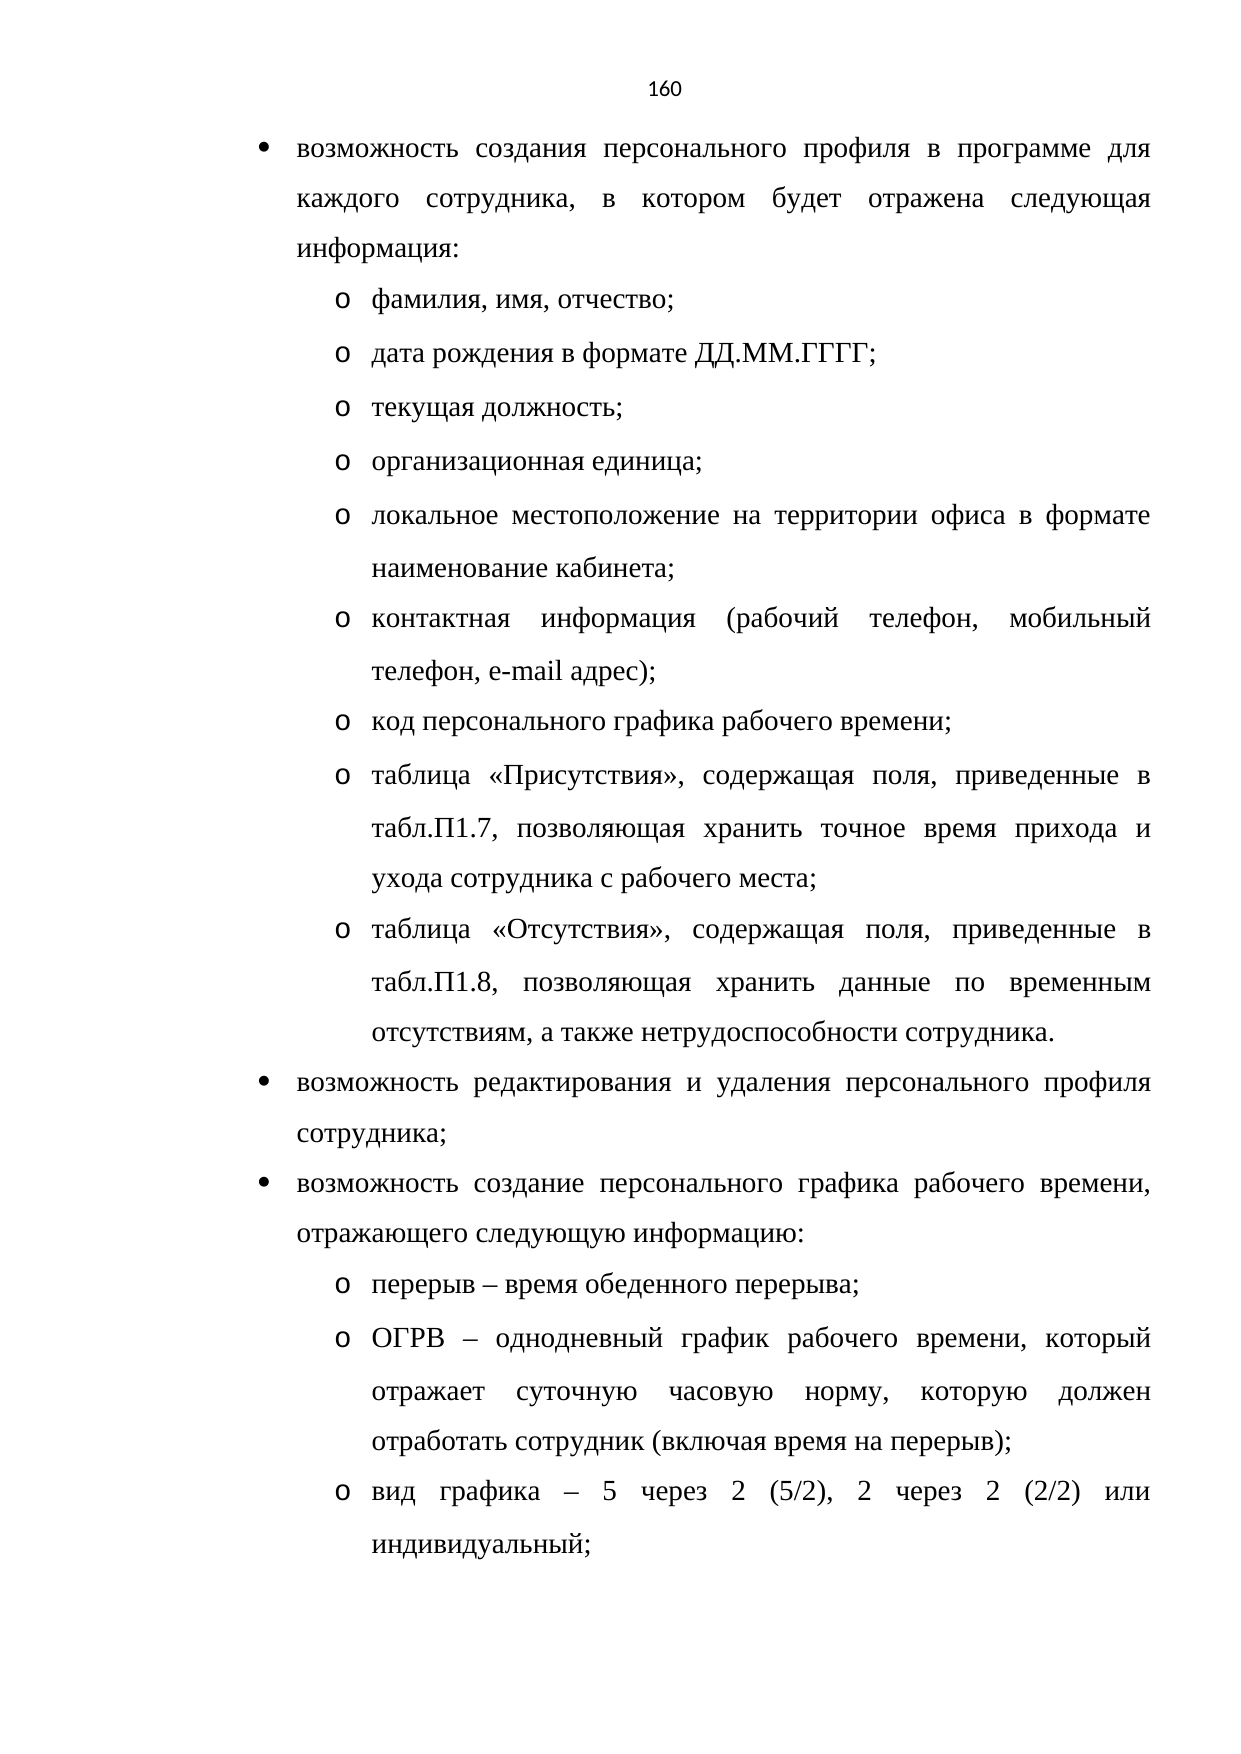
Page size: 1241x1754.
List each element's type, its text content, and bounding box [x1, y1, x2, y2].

list фамилия, имя, отчество; [334, 281, 1152, 317]
list код персонального графика рабочего времени; [334, 703, 1152, 739]
list вид графика – 5 через 2 (5/2), 2 через 2 (2/2) или индивидуальный; [334, 1473, 1152, 1559]
list ОГРВ – однодневный график рабочего времени, который отражает суточную часовую норму, которую должен отработать сотрудник (включая время на перерыв); [334, 1320, 1152, 1456]
list возможность создания персонального профиля в программе для каждого сотрудника, в котором будет отражена следующая информация: [259, 130, 1152, 264]
list перерыв – время обеденного перерыва; [334, 1266, 1152, 1302]
list текущая должность; [334, 389, 1152, 425]
list таблица «Отсутствия», содержащая поля, приведенные в табл.П1.8, позволяющая хранить данные по временным отсутствиям, а также нетрудоспособности сотрудника. [334, 911, 1152, 1047]
list организационная единица; [334, 443, 1152, 479]
list возможность редактирования и удаления персонального профиля сотрудника; [259, 1064, 1152, 1148]
list контактная информация (рабочий телефон, мобильный телефон, e-mail адрес); [334, 600, 1152, 687]
list таблица «Присутствия», содержащая поля, приведенные в табл.П1.7, позволяющая хранить точное время прихода и ухода сотрудника с рабочего места; [334, 757, 1152, 894]
list возможность создание персонального графика рабочего времени, отражающего следующую информацию: [259, 1165, 1152, 1249]
list дата рождения в формате ДД.ММ.ГГГГ; [334, 335, 1152, 371]
list локальное местоположение на территории офиса в формате наименование кабинета; [334, 497, 1152, 583]
